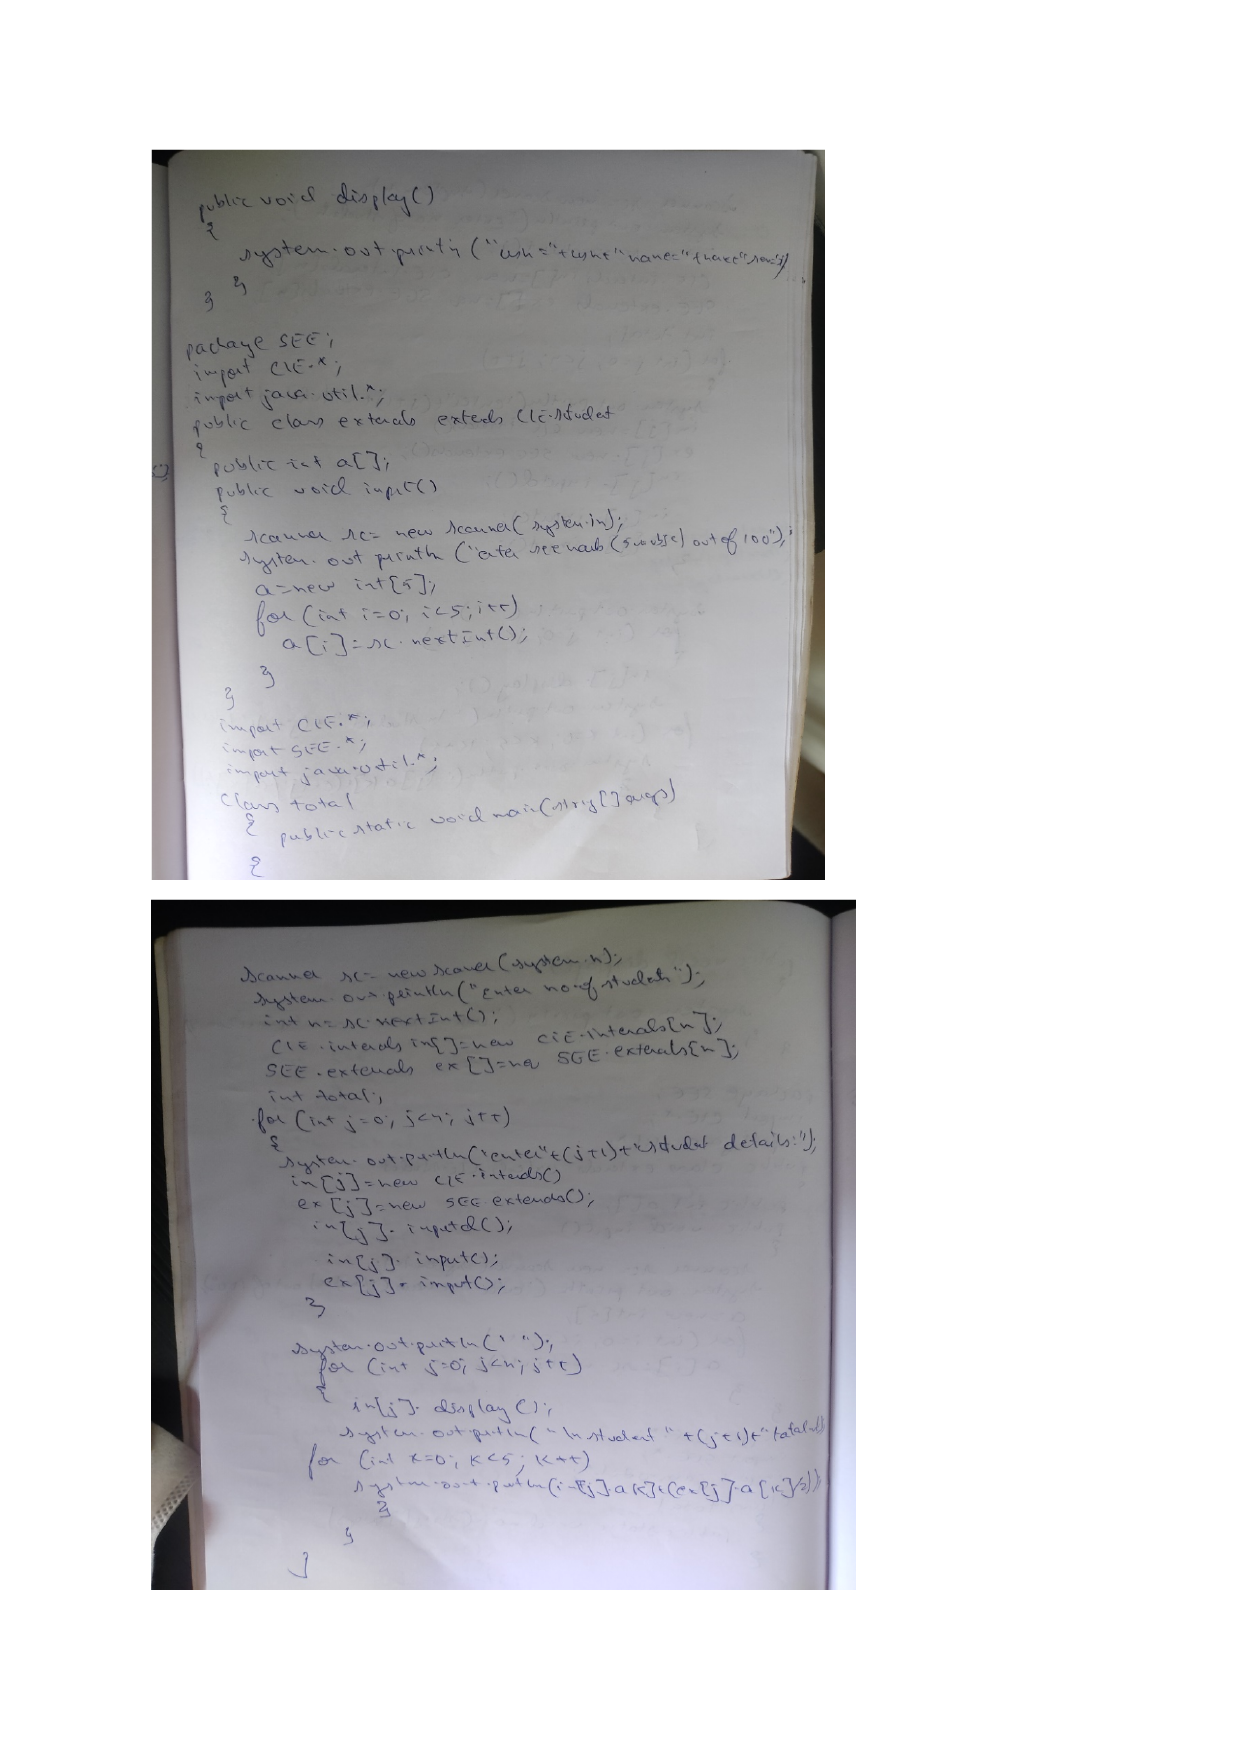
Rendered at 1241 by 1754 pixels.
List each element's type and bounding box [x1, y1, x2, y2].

picture [152, 150, 825, 880]
picture [151, 900, 855, 1590]
